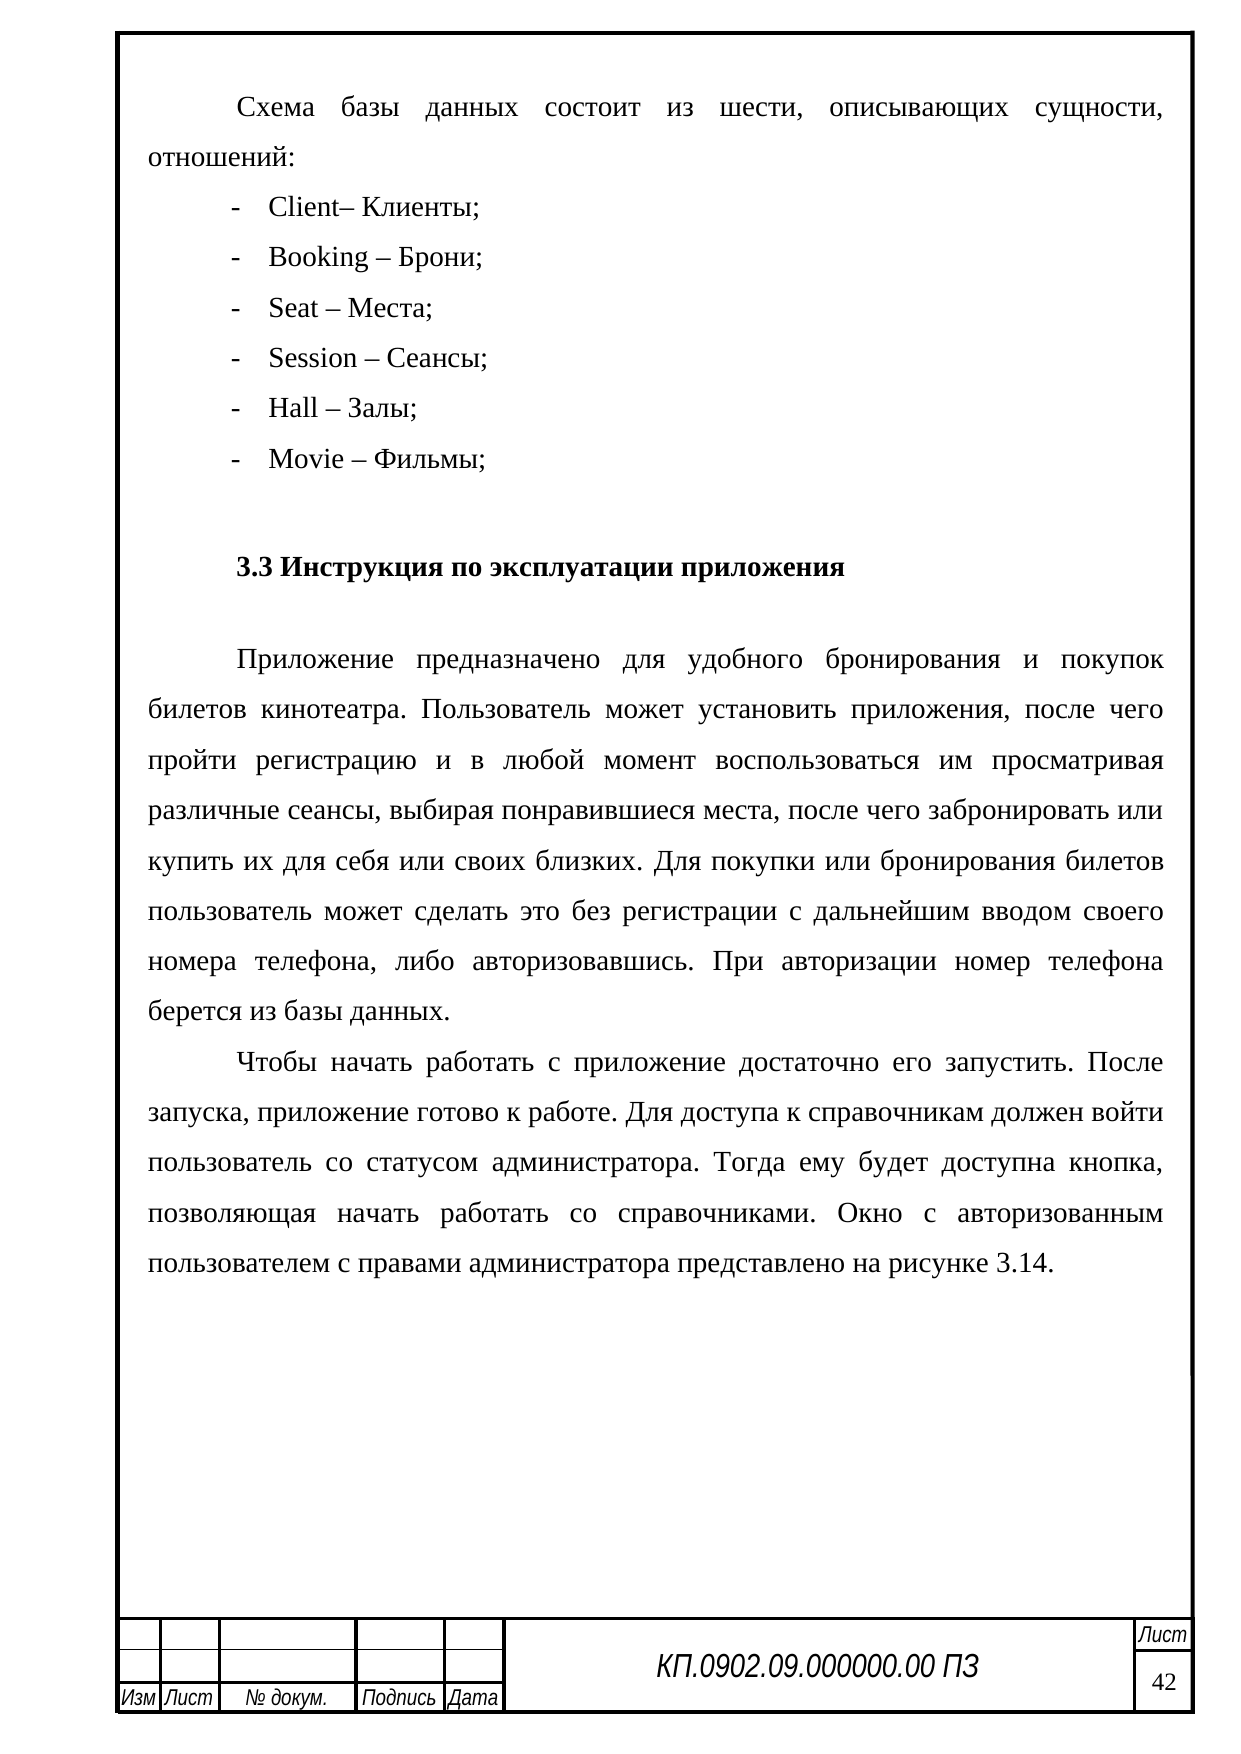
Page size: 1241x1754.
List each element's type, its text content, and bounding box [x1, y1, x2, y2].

text Приложение предназначено для удобного бронирования и покупок билетов кинотеатра. Пользователь может установить приложения, после чего пройти регистрацию и в любой момент воспользоваться им просматривая различные сеансы, выбирая понравившиеся места, после чего забронировать или купить их для себя или своих близких. Для покупки или бронирования билетов пользователь может сделать это без регистрации с дальнейшим вводом своего номера телефона, либо авторизовавшись. При авторизации номер телефона берется из базы данных. [148, 641, 1164, 1027]
list Seat – Места; [231, 290, 1164, 323]
list Movie – Фильмы; [231, 441, 1164, 474]
list Session – Сеансы; [231, 340, 1164, 374]
text Чтобы начать работать с приложение достаточно его запустить. После запуска, приложение готово к работе. Для доступа к справочникам должен войти пользователь со статусом администратора. Тогда ему будет доступна кнопка, позволяющая начать работать со справочниками. Окно с авторизованным пользователем с правами администратора представлено на рисунке 3.14. [148, 1044, 1164, 1279]
list Hall – Залы; [231, 391, 1164, 424]
list Booking – Брони; [231, 239, 1164, 273]
text 3.3 Инструкция по эксплуатации приложения [236, 549, 1164, 583]
list Client– Клиенты; [231, 189, 1164, 223]
text Схема базы данных состоит из шести, описывающих сущности, отношений: [148, 89, 1164, 172]
